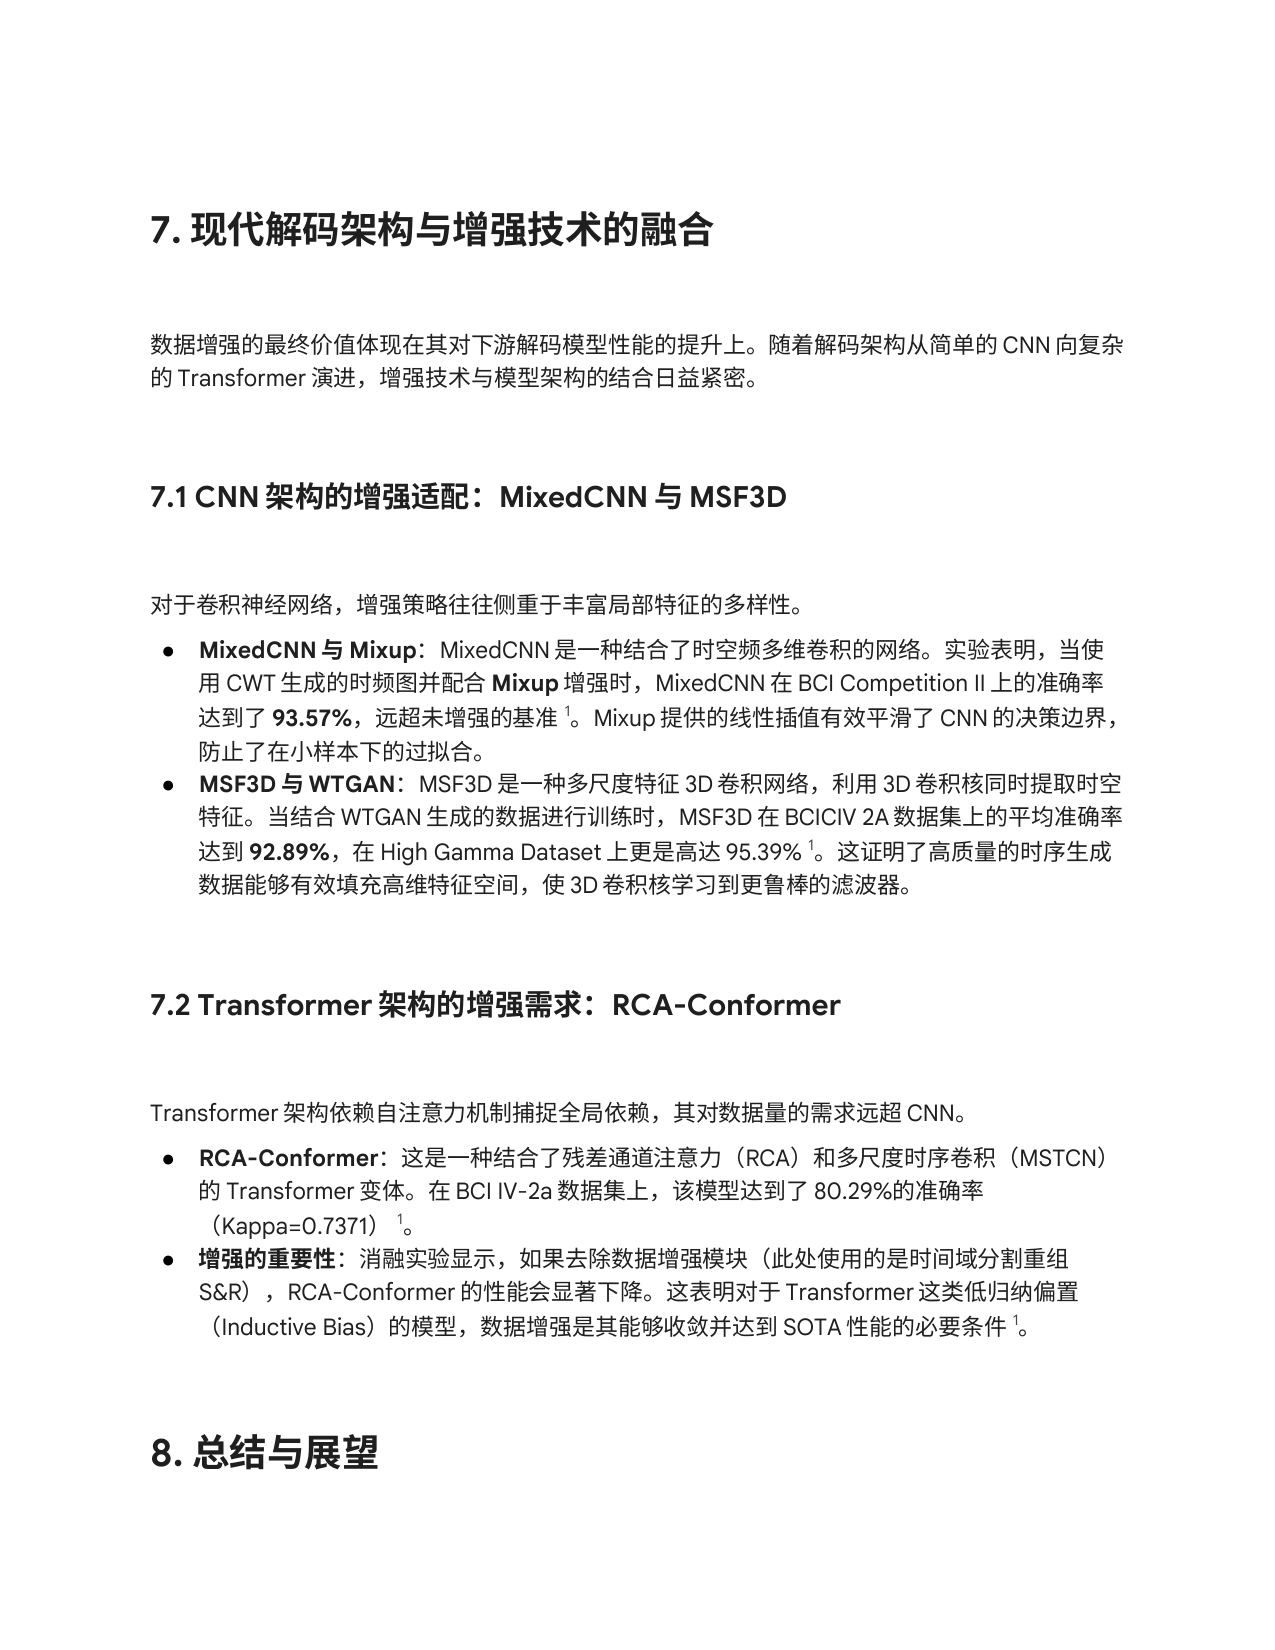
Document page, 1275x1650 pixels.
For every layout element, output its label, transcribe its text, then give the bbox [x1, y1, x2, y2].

text 对于卷积神经网络，增强策略往往侧重于丰富局部特征的多样性。 [150, 591, 1125, 620]
subtitle 7.2 Transformer架构的增强需求：RCA-Conformer [150, 987, 1125, 1024]
subtitle 7.1 CNN架构的增强适配：MixedCNN与MSF3D [150, 479, 1125, 516]
text Transformer架构依赖自注意力机制捕捉全局依赖，其对数据量的需求远超CNN。 [150, 1099, 1125, 1128]
subtitle 7. 现代解码架构与增强技术的融合 [150, 208, 1125, 255]
list RCA-Conformer：这是一种结合了残差通道注意力（RCA）和多尺度时序卷积（MSTCN）的Transformer变体。在BCI IV-2a数据集上，该模型达到了80.29%的准确率（Kappa=0.7371） 1。 [161, 1144, 1125, 1241]
text 数据增强的最终价值体现在其对下游解码模型性能的提升上。随着解码架构从简单的CNN向复杂的Transformer演进，增强技术与模型架构的结合日益紧密。 [150, 331, 1125, 393]
list MixedCNN与Mixup：MixedCNN是一种结合了时空频多维卷积的网络。实验表明，当使用CWT生成的时频图并配合Mixup增强时，MixedCNN在BCI Competition II上的准确率达到了93.57%，远超未增强的基准 1。Mixup提供的线性插值有效平滑了CNN的决策边界，防止了在小样本下的过拟合。 [161, 637, 1125, 767]
subtitle 8. 总结与展望 [150, 1430, 1125, 1477]
list 增强的重要性：消融实验显示，如果去除数据增强模块（此处使用的是时间域分割重组S&R），RCA-Conformer的性能会显著下降。这表明对于Transformer这类低归纳偏置（Inductive Bias）的模型，数据增强是其能够收敛并达到SOTA性能的必要条件 1。 [161, 1246, 1125, 1343]
list MSF3D与WTGAN：MSF3D是一种多尺度特征3D卷积网络，利用3D卷积核同时提取时空特征。当结合WTGAN生成的数据进行训练时，MSF3D在BCICIV 2A数据集上的平均准确率达到92.89%，在High Gamma Dataset上更是高达95.39% 1。这证明了高质量的时序生成数据能够有效填充高维特征空间，使3D卷积核学习到更鲁棒的滤波器。 [161, 771, 1125, 900]
